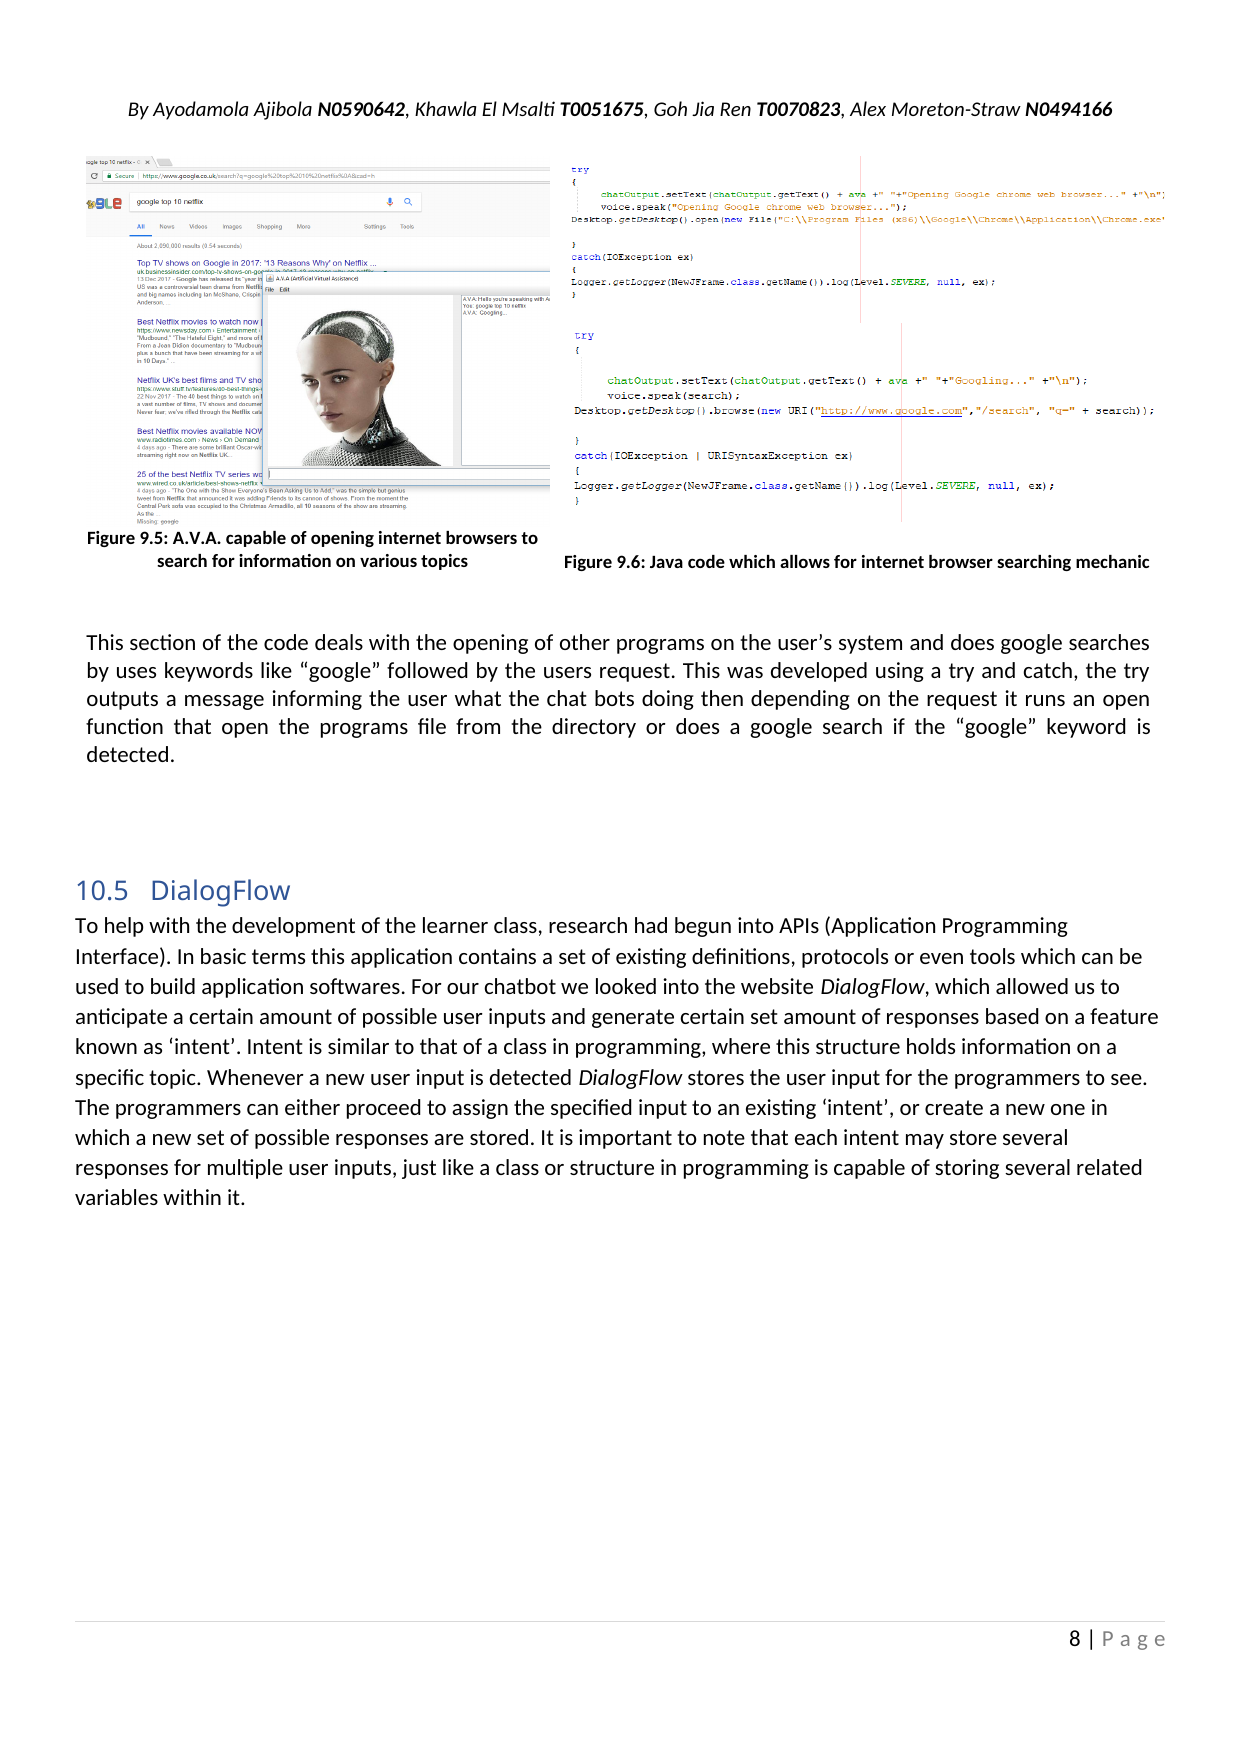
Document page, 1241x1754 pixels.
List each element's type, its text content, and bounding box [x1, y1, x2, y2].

subtitle 10.5 DialogFlow [75, 872, 1165, 909]
picture [86, 156, 550, 527]
table_cell Figure 9.5: A.V.A. capable of opening internet browsers to search for information on various topics [75, 156, 550, 600]
picture [561, 156, 1165, 522]
table_cell Figure 9.6: Java code which allows for internet browser searching mechanic [550, 156, 1164, 600]
text To help with the development of the learner class, research had begun into APIs (Application Programming Interface). In basic terms this application contains a set of existing definitions, protocols or even tools which can be used to build application softwares. For our chatbot we looked into the website DialogFlow, which allowed us to anticipate a certain amount of possible user inputs and generate certain set amount of responses based on a feature known as ‘intent’. Intent is similar to that of a class in programming, where this structure holds information on a specific topic. Whenever a new user input is detected DialogFlow stores the user input for the programmers to see. The programmers can either proceed to assign the specified input to an existing ‘intent’, or create a new one in which a new set of possible responses are stored. It is important to note that each intent may store several responses for multiple user inputs, just like a class or structure in programming is capable of storing several related variables within it. [75, 912, 1165, 1212]
table_cell This section of the code deals with the opening of other programs on the user’s system and does google searches by uses keywords like “google” followed by the users request. This was developed using a try and catch, the try outputs a message informing the user what the chat bots doing then depending on the request it runs an open function that open the programs file from the directory or does a google search if the “google” keyword is detected. [75, 600, 1164, 768]
